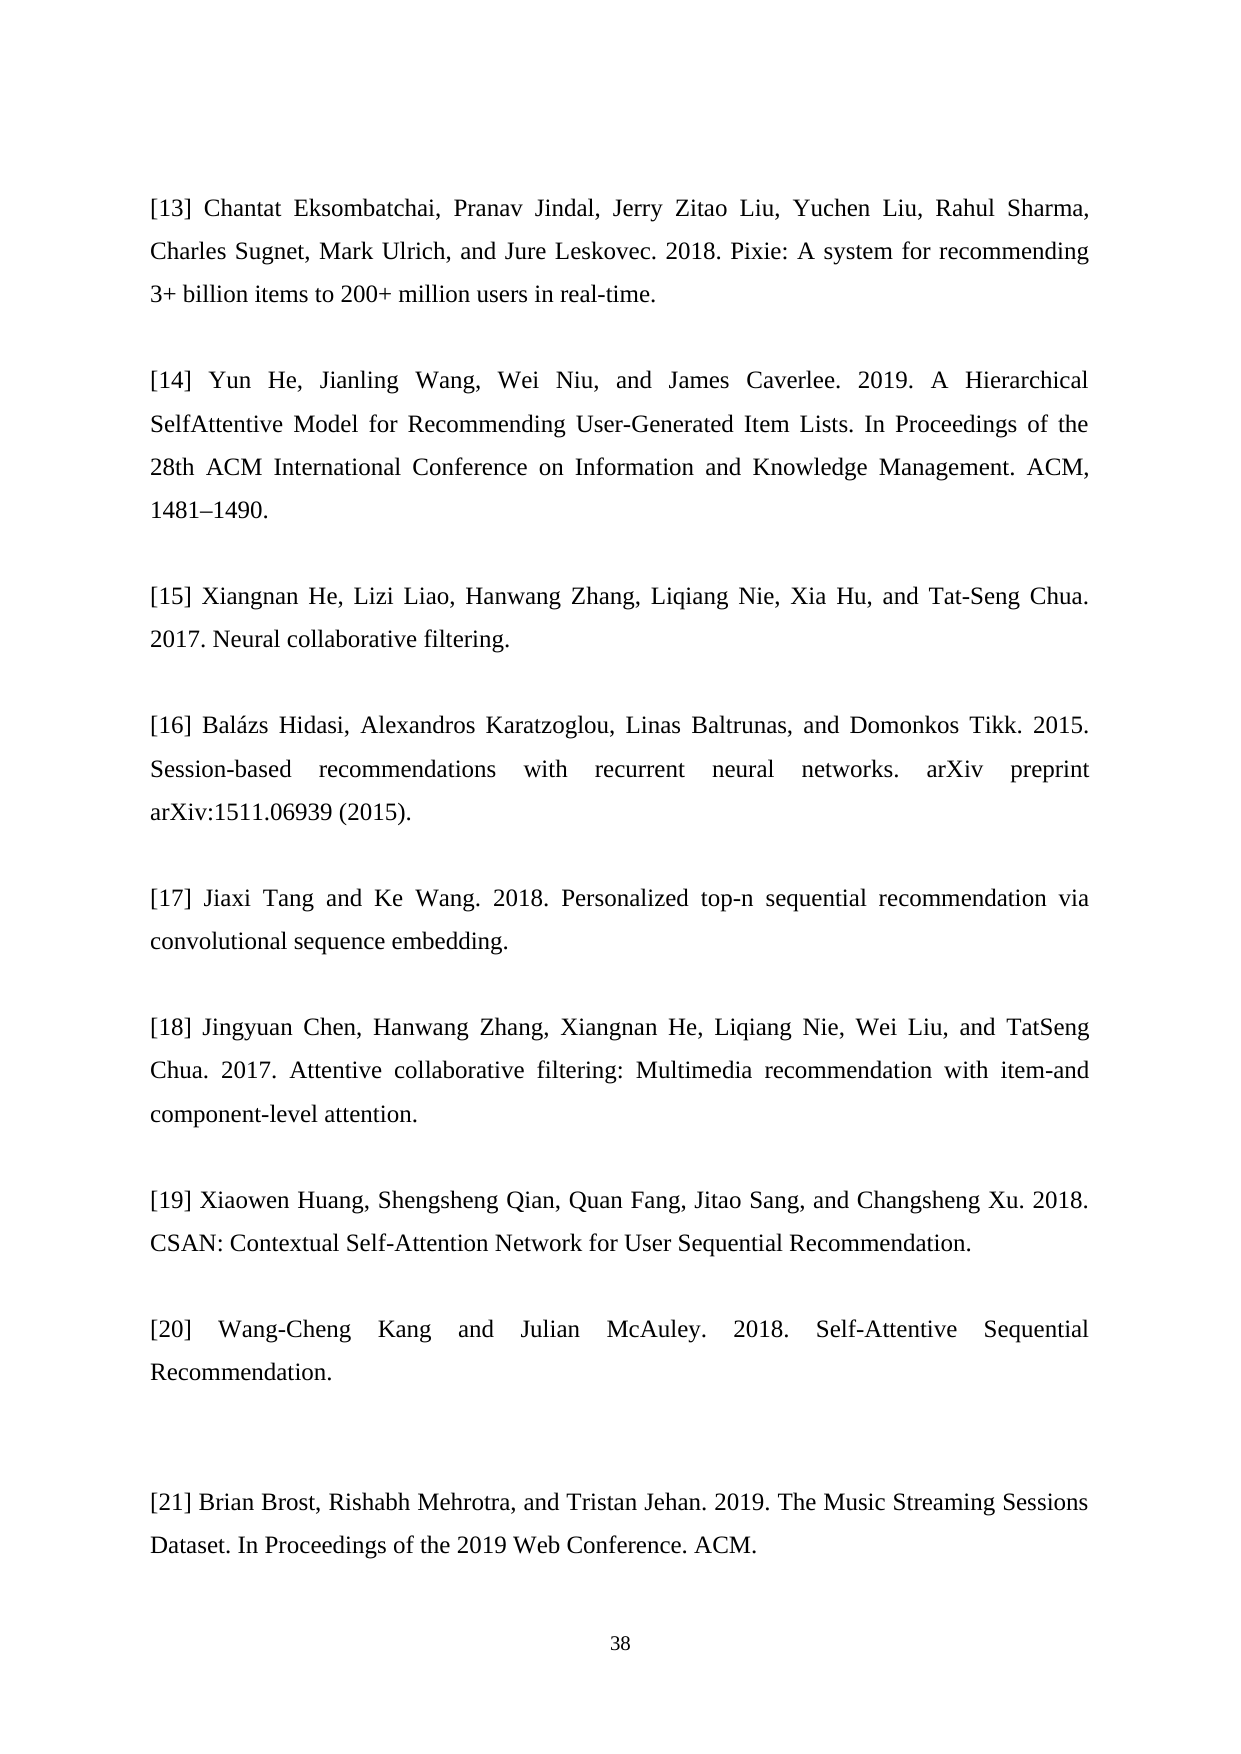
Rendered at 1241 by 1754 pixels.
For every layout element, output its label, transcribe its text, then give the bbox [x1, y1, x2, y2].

text [15] Xiangnan He, Lizi Liao, Hanwang Zhang, Liqiang Nie, Xia Hu, and Tat-Seng Chua. 2017. Neural collaborative filtering. [150, 581, 1090, 653]
text [13] Chantat Eksombatchai, Pranav Jindal, Jerry Zitao Liu, Yuchen Liu, Rahul Sharma, Charles Sugnet, Mark Ulrich, and Jure Leskovec. 2018. Pixie: A system for recommending 3+ billion items to 200+ million users in real-time. [150, 193, 1090, 308]
text [17] Jiaxi Tang and Ke Wang. 2018. Personalized top-n sequential recommendation via convolutional sequence embedding. [150, 883, 1090, 955]
text [20] Wang-Cheng Kang and Julian McAuley. 2018. Self-Attentive Sequential Recommendation. [150, 1314, 1090, 1386]
text [16] Balázs Hidasi, Alexandros Karatzoglou, Linas Baltrunas, and Domonkos Tikk. 2015. Session-based recommendations with recurrent neural networks. arXiv preprint arXiv:1511.06939 (2015). [150, 711, 1090, 826]
text [18] Jingyuan Chen, Hanwang Zhang, Xiangnan He, Liqiang Nie, Wei Liu, and TatSeng Chua. 2017. Attentive collaborative filtering: Multimedia recommendation with item-and component-level attention. [150, 1012, 1090, 1127]
text [14] Yun He, Jianling Wang, Wei Niu, and James Caverlee. 2019. A Hierarchical SelfAttentive Model for Recommending User-Generated Item Lists. In Proceedings of the 28th ACM International Conference on Information and Knowledge Management. ACM, 1481–1490. [150, 366, 1090, 524]
text [21] Brian Brost, Rishabh Mehrotra, and Tristan Jehan. 2019. The Music Streaming Sessions Dataset. In Proceedings of the 2019 Web Conference. ACM. [150, 1487, 1090, 1559]
text [19] Xiaowen Huang, Shengsheng Qian, Quan Fang, Jitao Sang, and Changsheng Xu. 2018. CSAN: Contextual Self-Attention Network for User Sequential Recommendation. [150, 1185, 1090, 1257]
